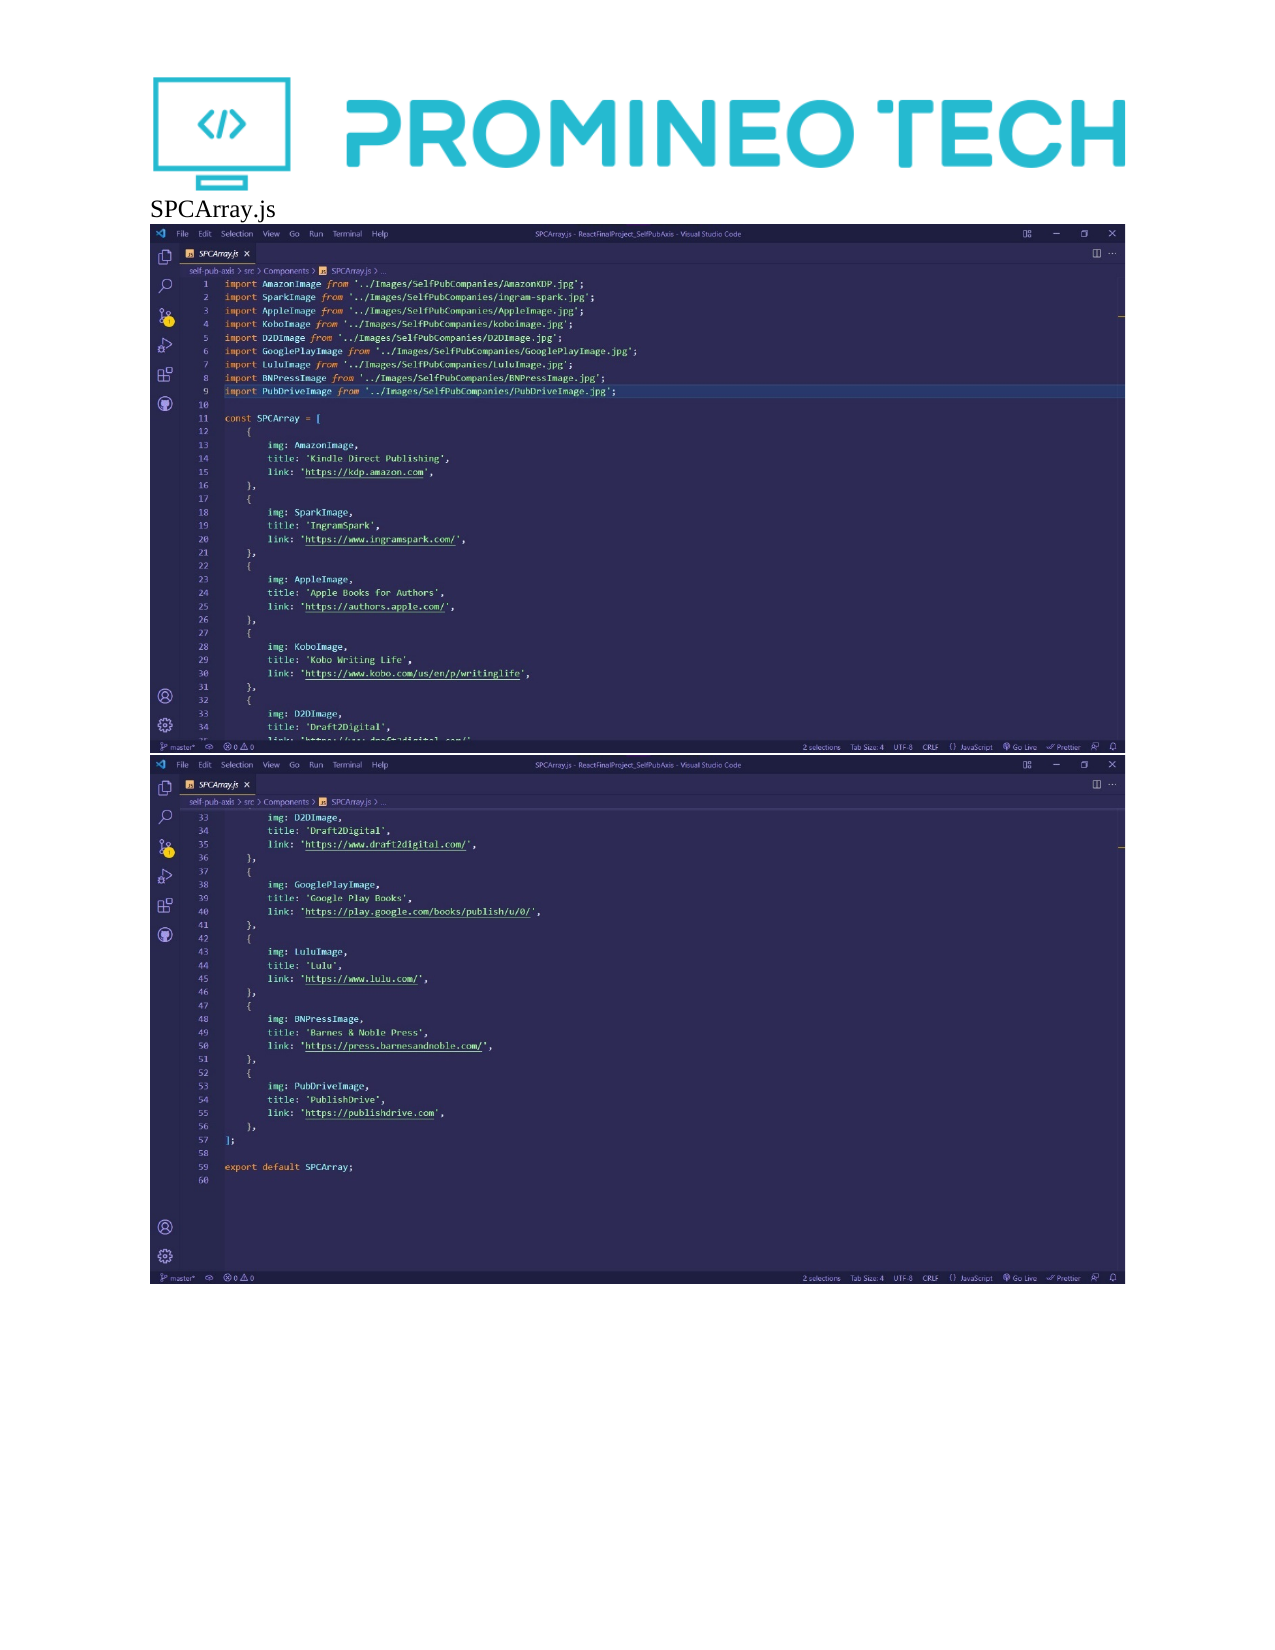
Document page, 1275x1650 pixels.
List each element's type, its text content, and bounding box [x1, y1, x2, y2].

picture [150, 755, 1125, 1284]
picture [150, 224, 1125, 753]
picture [150, 75, 1125, 194]
text SPCArray.js [150, 194, 1125, 224]
